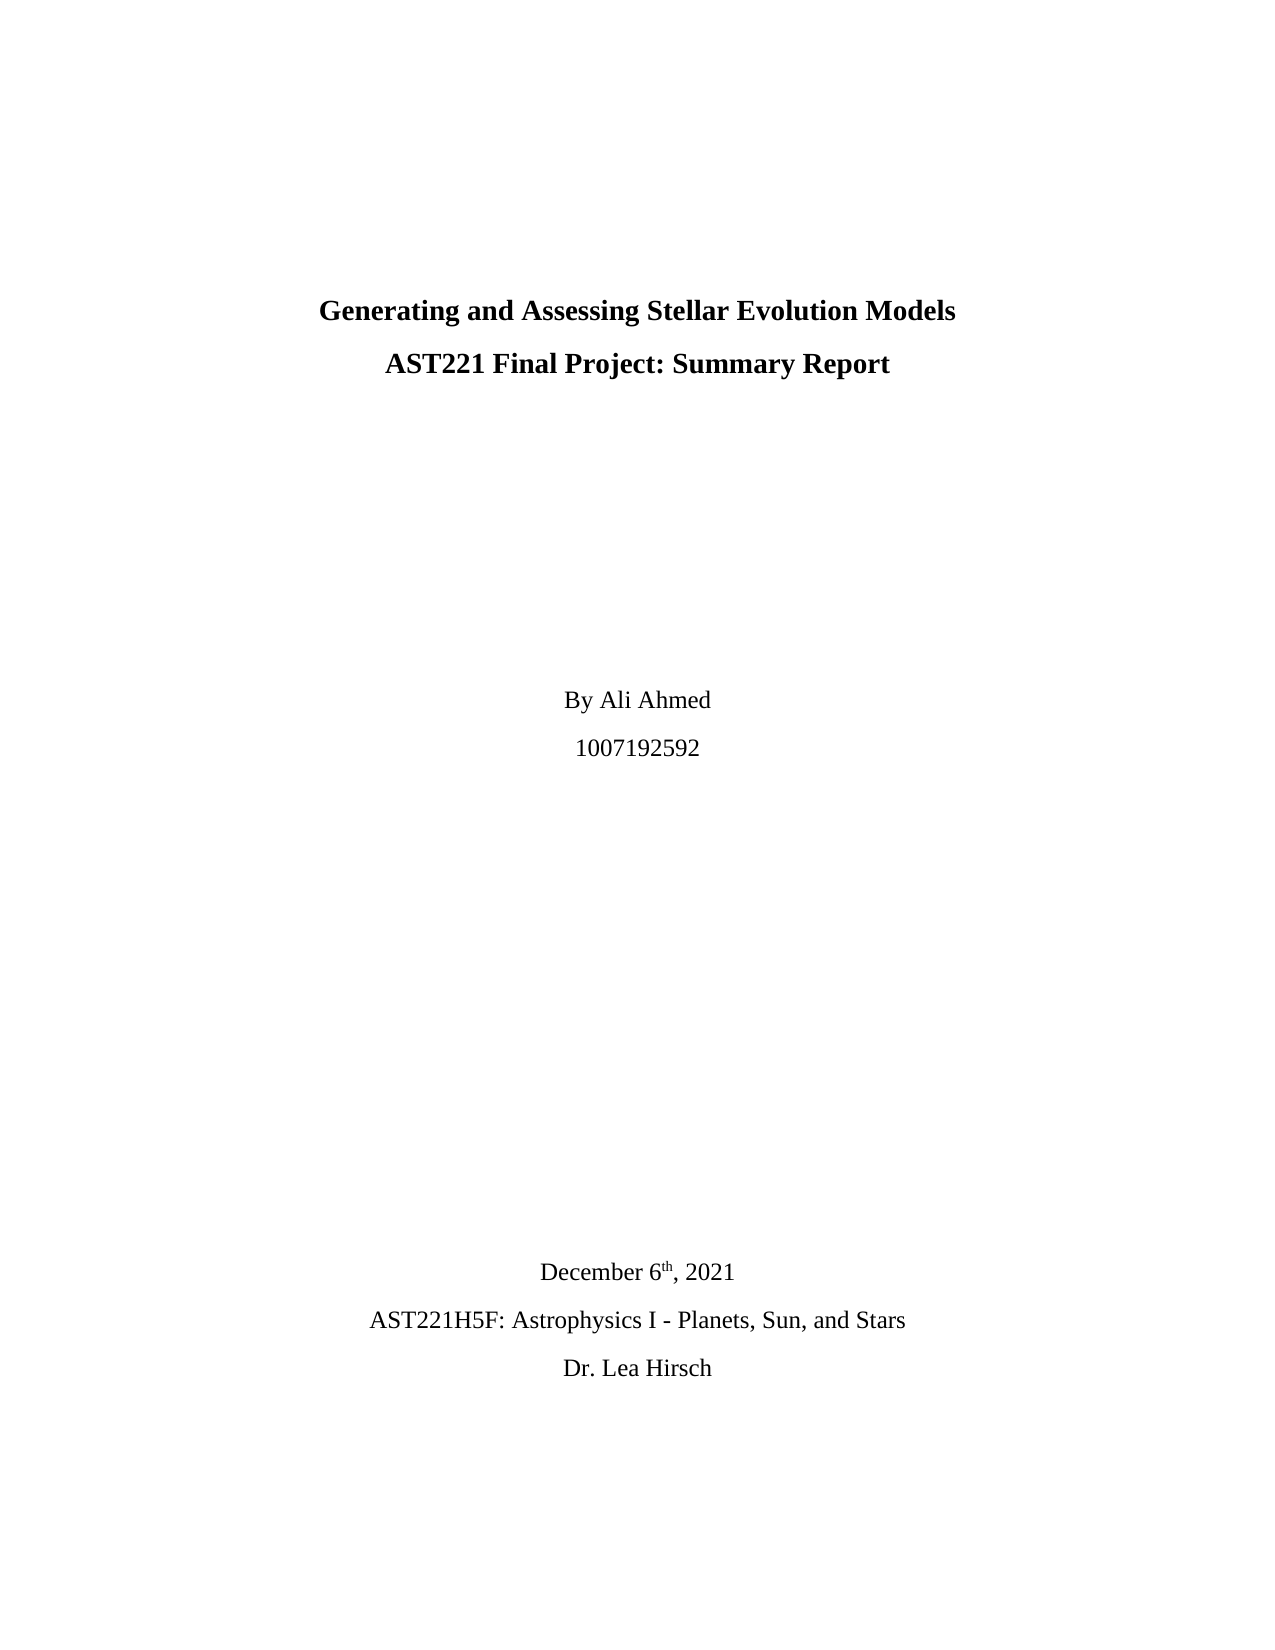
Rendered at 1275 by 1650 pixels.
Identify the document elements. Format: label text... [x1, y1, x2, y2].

text AST221H5F: Astrophysics I - Planets, Sun, and Stars [150, 1305, 1125, 1334]
text AST221 Final Project: Summary Report [150, 346, 1125, 379]
text 1007192592 [150, 733, 1125, 761]
text December 6th, 2021 [150, 1257, 1125, 1286]
text Dr. Lea Hirsch [150, 1353, 1125, 1382]
text By Ali Ahmed [150, 685, 1125, 714]
text Generating and Assessing Stellar Evolution Models [150, 293, 1125, 327]
